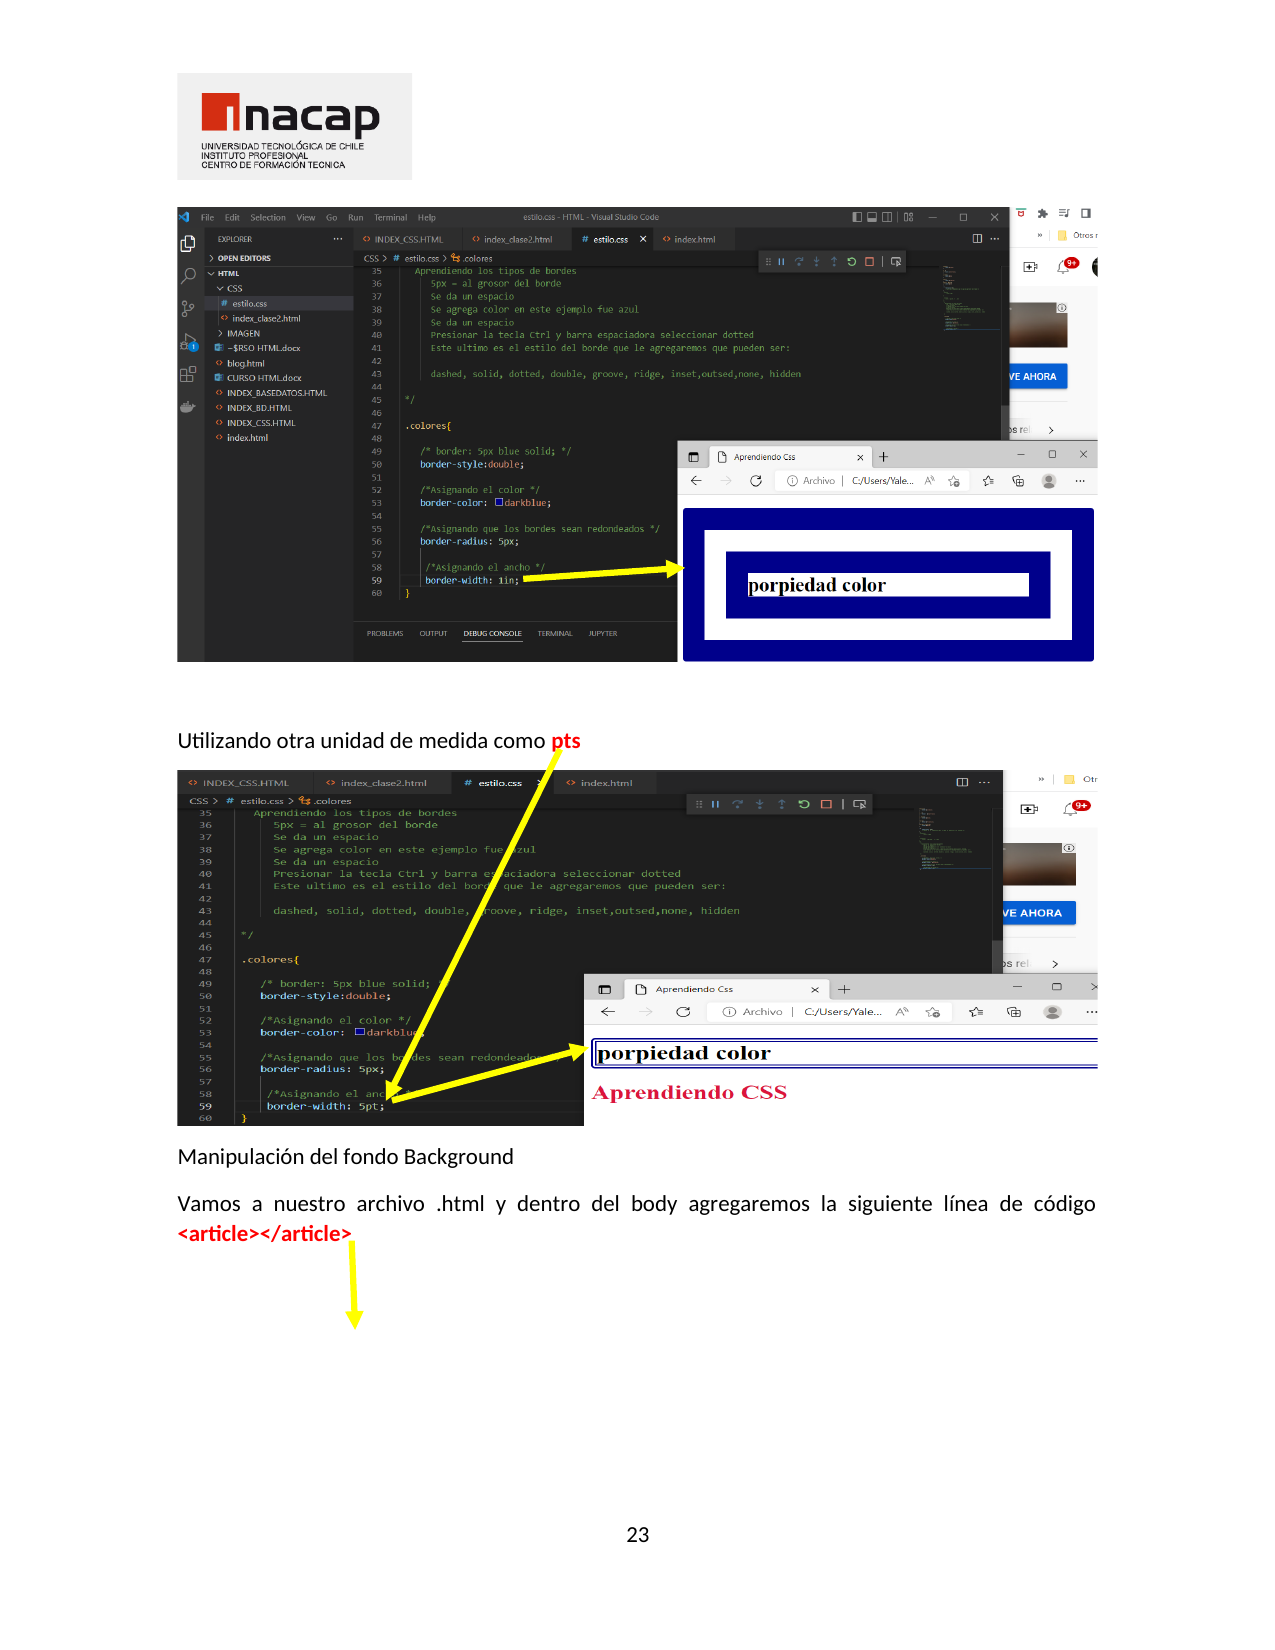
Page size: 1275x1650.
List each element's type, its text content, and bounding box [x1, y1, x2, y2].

text Manipulación del fondo Background [177, 1142, 1098, 1170]
picture [177, 207, 1098, 662]
text Utilizando otra unidad de medida como pts [177, 724, 1098, 754]
picture [177, 770, 1098, 1126]
picture [177, 73, 413, 180]
text Vamos a nuestro archivo .html y dentro del body agregaremos la siguiente línea de código <article></article> [177, 1189, 1098, 1247]
